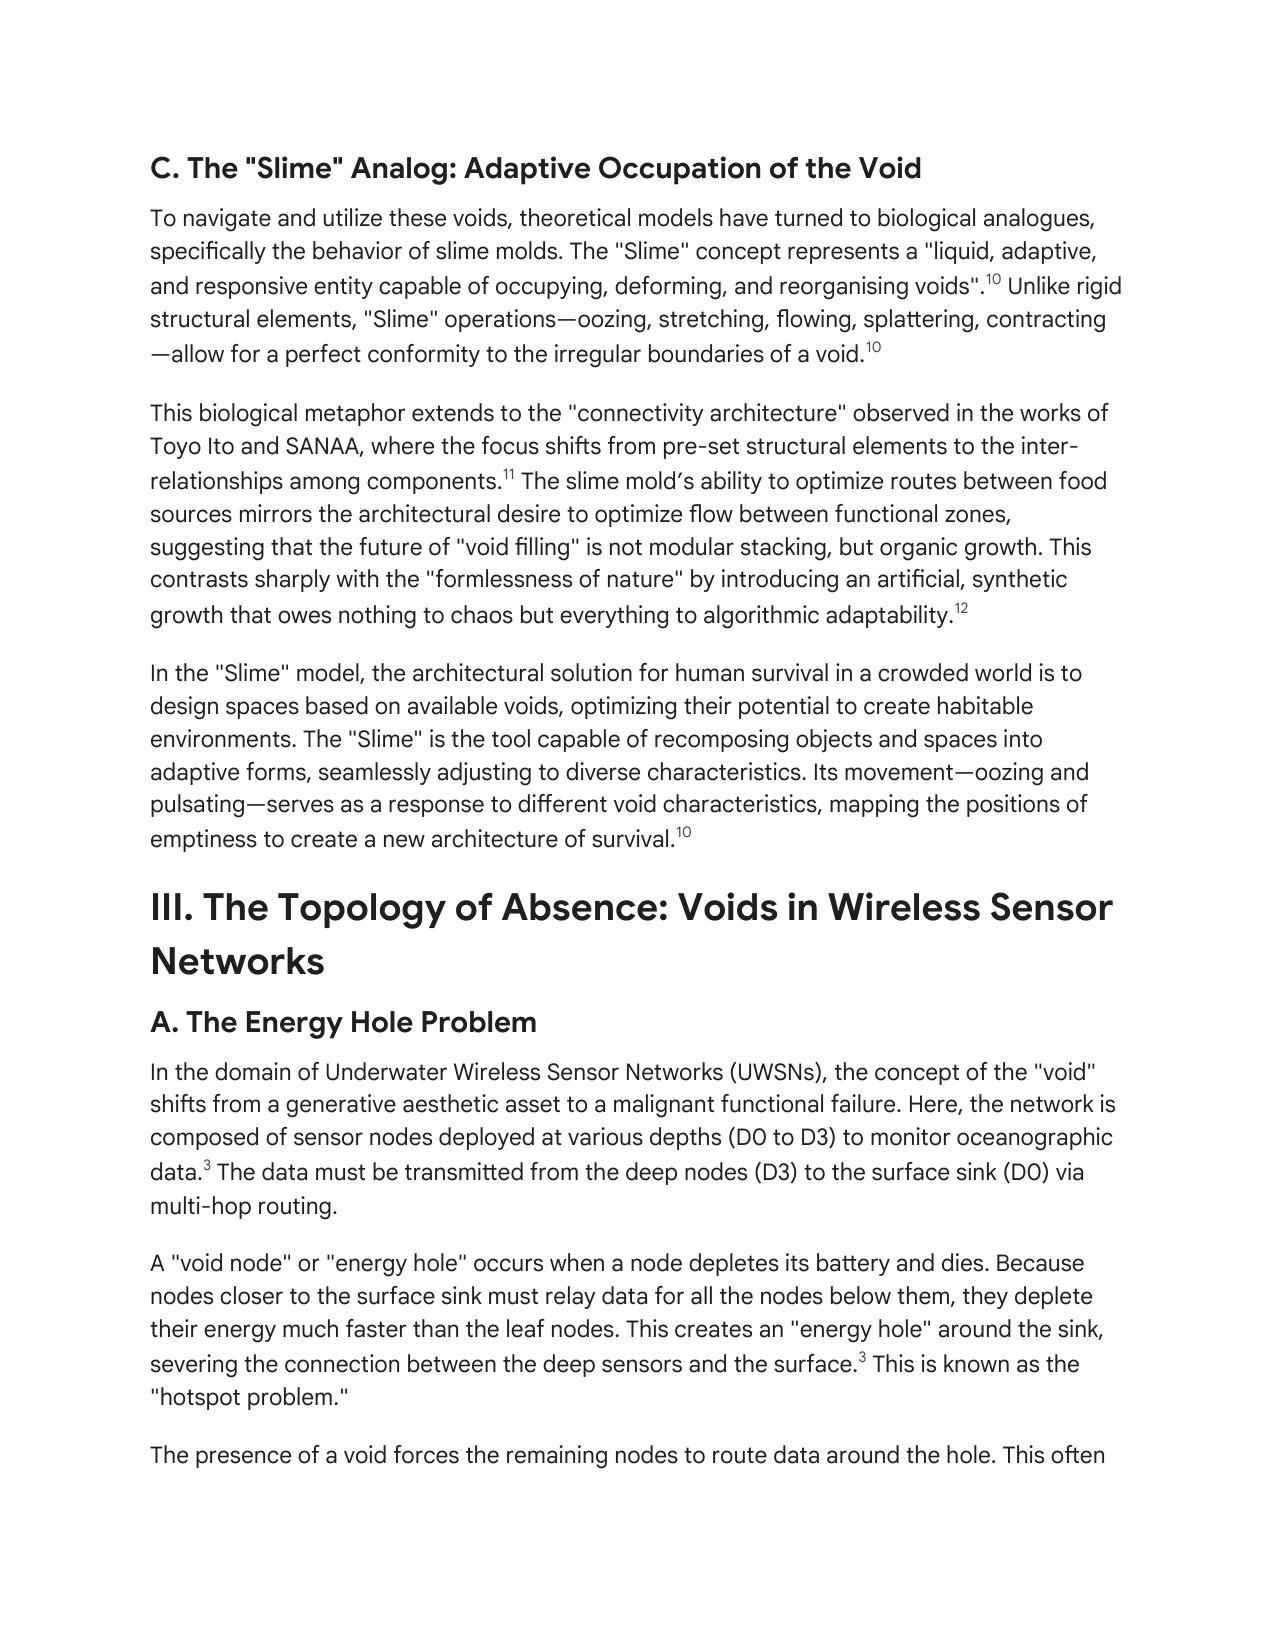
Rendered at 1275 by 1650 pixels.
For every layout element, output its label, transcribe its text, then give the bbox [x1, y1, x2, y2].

text A "void node" or "energy hole" occurs when a node depletes its battery and dies. Because nodes closer to the surface sink must relay data for all the nodes below them, they deplete their energy much faster than the leaf nodes. This creates an "energy hole" around the sink, severing the connection between the deep sensors and the surface.3 This is known as the "hotspot problem." [150, 1249, 1125, 1412]
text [150, 1441, 1125, 1470]
subtitle C. The "Slime" Analog: Adaptive Occupation of the Void [150, 150, 1125, 187]
text In the domain of Underwater Wireless Sensor Networks (UWSNs), the concept of the "void" shifts from a generative aesthetic asset to a malignant functional failure. Here, the network is composed of sensor nodes deployed at various depths (D0 to D3) to monitor oceanographic data.3 The data must be transmitted from the deep nodes (D3) to the surface sink (D0) via multi-hop routing. [150, 1058, 1125, 1221]
text This biological metaphor extends to the "connectivity architecture" observed in the works of Toyo Ito and SANAA, where the focus shifts from pre-set structural elements to the inter-relationships among components.11 The slime mold’s ability to optimize routes between food sources mirrors the architectural desire to optimize flow between functional zones, suggesting that the future of "void filling" is not modular stacking, but organic growth. This contrasts sharply with the "formlessness of nature" by introducing an artificial, synthetic growth that owes nothing to chaos but everything to algorithmic adaptability.12 [150, 399, 1125, 630]
subtitle A. The Energy Hole Problem [150, 1004, 1125, 1040]
text In the "Slime" model, the architectural solution for human survival in a crowded world is to design spaces based on available voids, optimizing their potential to create habitable environments. The "Slime" is the tool capable of recomposing objects and spaces into adaptive forms, seamlessly adjusting to diverse characteristics. Its movement—oozing and pulsating—serves as a response to different void characteristics, mapping the positions of emptiness to create a new architecture of survival.10 [150, 659, 1125, 855]
text To navigate and utilize these voids, theoretical models have turned to biological analogues, specifically the behavior of slime molds. The "Slime" concept represents a "liquid, adaptive, and responsive entity capable of occupying, deforming, and reorganising voids".10 Unlike rigid structural elements, "Slime" operations—oozing, stretching, flowing, splattering, contracting—allow for a perfect conformity to the irregular boundaries of a void.10 [150, 204, 1125, 370]
subtitle III. The Topology of Absence: Voids in Wireless Sensor Networks [150, 884, 1125, 985]
